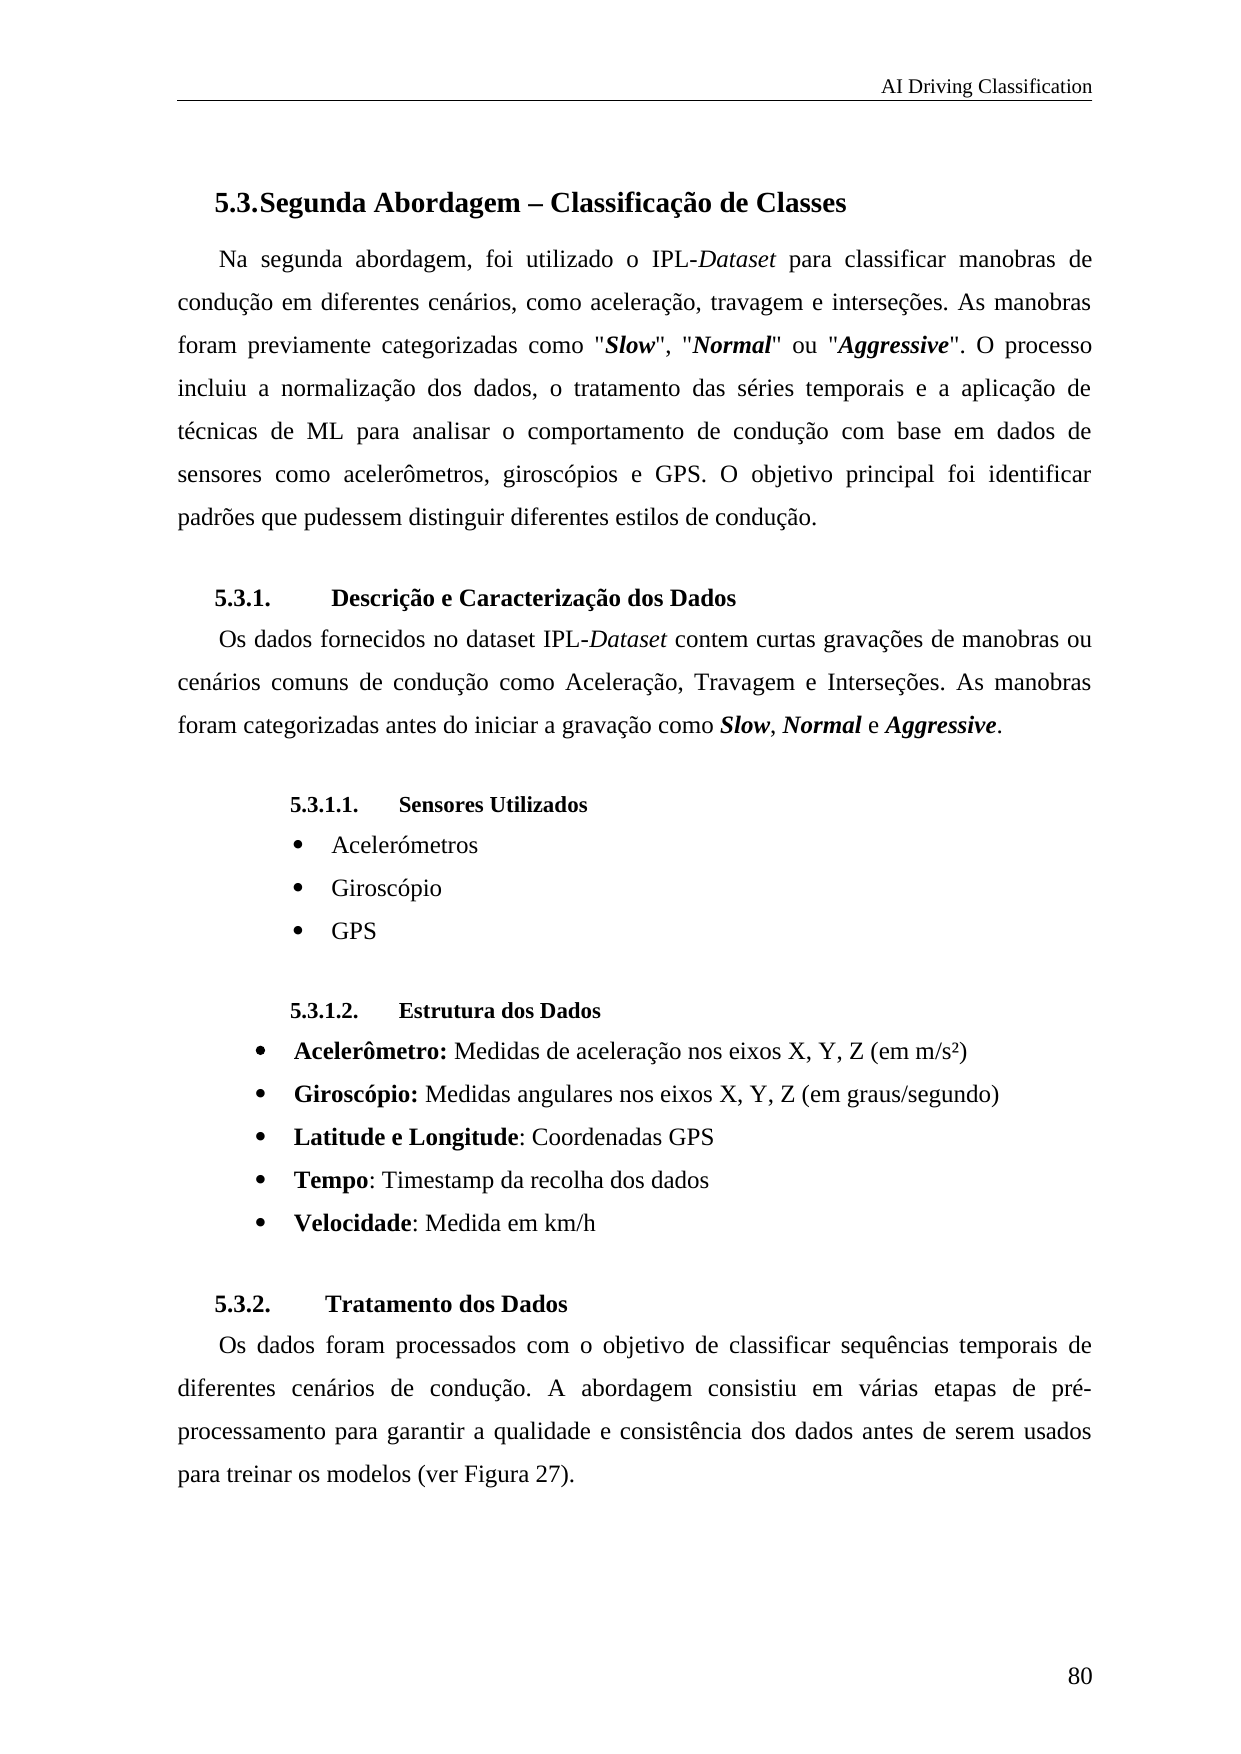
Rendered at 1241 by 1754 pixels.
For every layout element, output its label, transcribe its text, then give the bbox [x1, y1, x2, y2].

list Velocidade: Medida em km/h [256, 1208, 1092, 1237]
list Tempo: Timestamp da recolha dos dados [256, 1165, 1092, 1194]
text Os dados fornecidos no dataset IPL-Dataset contem curtas gravações de manobras ou cenários comuns de condução como Aceleração, Travagem e Interseções. As manobras foram categorizadas antes do iniciar a gravação como Slow, Normal e Aggressive. [177, 624, 1092, 739]
text Na segunda abordagem, foi utilizado o IPL-Dataset para classificar manobras de condução em diferentes cenários, como aceleração, travagem e interseções. As manobras foram previamente categorizadas como "Slow", "Normal" ou "Aggressive". O processo incluiu a normalização dos dados, o tratamento das séries temporais e a aplicação de técnicas de ML para analisar o comportamento de condução com base em dados de sensores como acelerômetros, giroscópios e GPS. O objetivo principal foi identificar padrões que pudessem distinguir diferentes estilos de condução. [177, 244, 1092, 531]
list Acelerómetros [293, 830, 1092, 859]
list Giroscópio [293, 873, 1092, 902]
list Latitude e Longitude: Coordenadas GPS [256, 1122, 1092, 1151]
subtitle Sensores Utilizados [290, 791, 1092, 818]
list Giroscópio: Medidas angulares nos eixos X, Y, Z (em graus/segundo) [256, 1079, 1092, 1108]
list Acelerômetro: Medidas de aceleração nos eixos X, Y, Z (em m/s²) [256, 1036, 1092, 1064]
subtitle Segunda Abordagem – Classificação de Classes [214, 185, 1092, 219]
subtitle Estrutura dos Dados [290, 997, 1092, 1023]
list GPS [293, 916, 1092, 945]
subtitle Descrição e Caracterização dos Dados [214, 583, 1092, 612]
subtitle Tratamento dos Dados [214, 1289, 1092, 1318]
